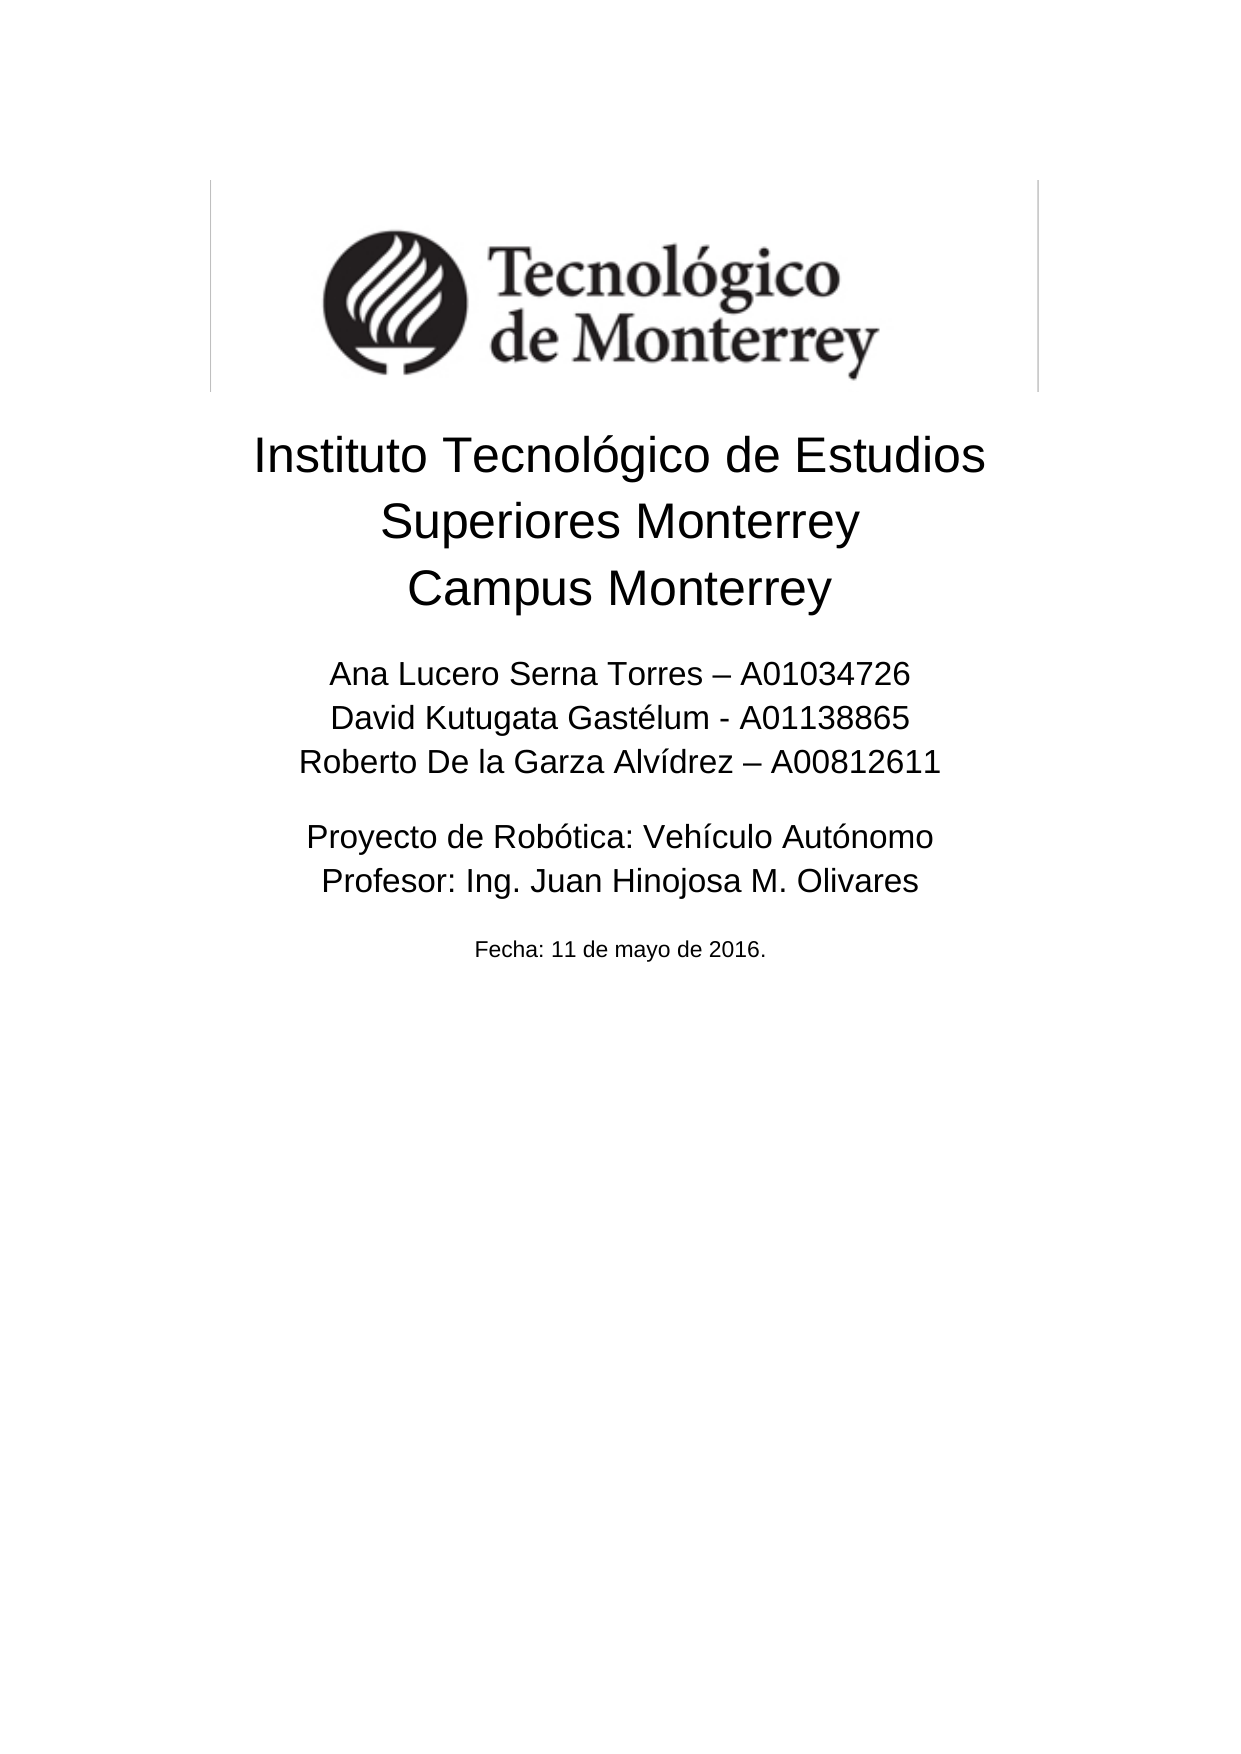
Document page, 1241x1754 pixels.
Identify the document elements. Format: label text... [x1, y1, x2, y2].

text Ana Lucero Serna Torres – A01034726 [150, 654, 1090, 693]
text David Kutugata Gastélum - A01138865 [150, 698, 1090, 737]
text Roberto De la Garza Alvídrez – A00812611 [150, 743, 1090, 781]
picture [191, 180, 1050, 392]
text Proyecto de Robótica: Vehículo Autónomo [150, 817, 1090, 855]
text Instituto Tecnológico de Estudios Superiores Monterrey [150, 426, 1090, 549]
text Fecha: 11 de mayo de 2016. [150, 936, 1090, 962]
text Campus Monterrey [150, 558, 1090, 616]
text Profesor: Ing. Juan Hinojosa M. Olivares [150, 861, 1090, 899]
